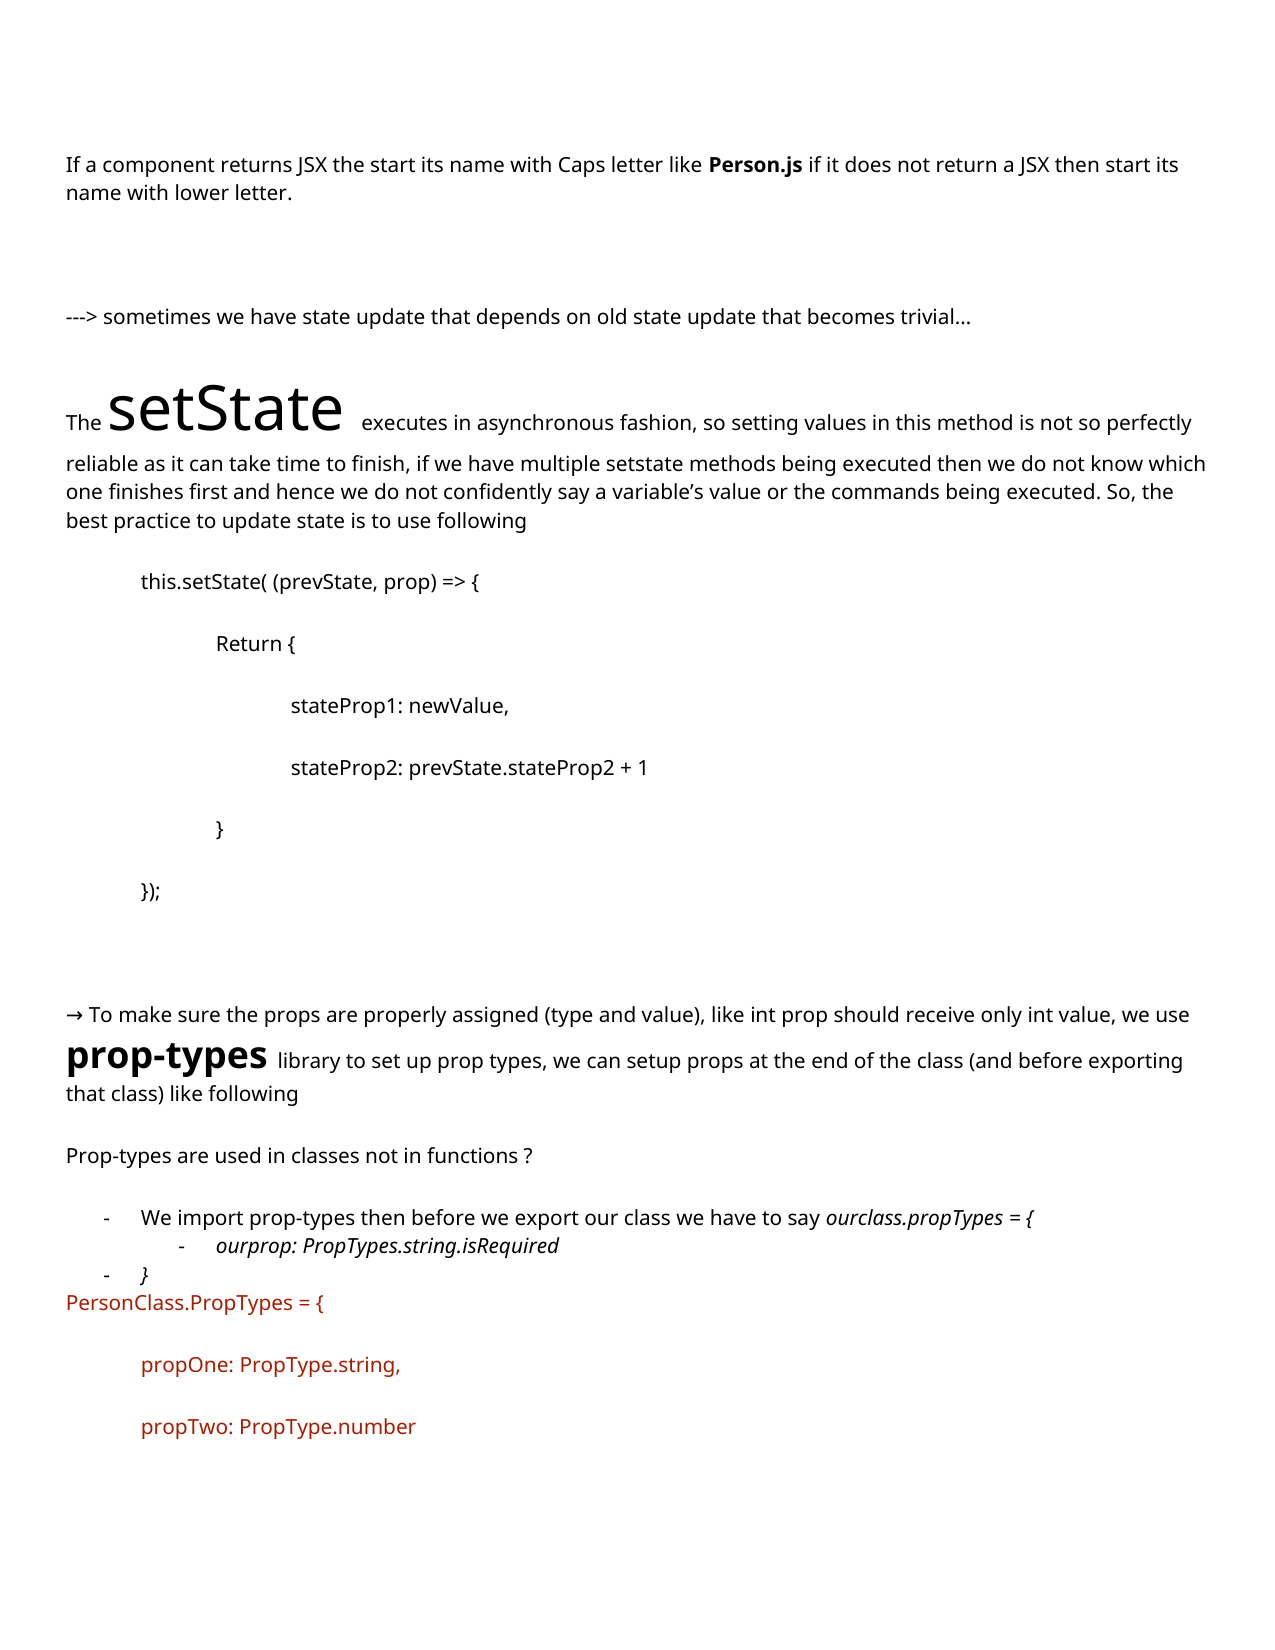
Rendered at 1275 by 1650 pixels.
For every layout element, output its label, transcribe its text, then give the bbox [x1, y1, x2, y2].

text Prop-types are used in classes not in functions ? [66, 1141, 1219, 1169]
list ourprop: PropTypes.string.isRequired [178, 1231, 1219, 1260]
text propTwo: PropType.number [66, 1412, 1219, 1440]
text stateProp1: newValue, [141, 691, 1219, 719]
text stateProp2: prevState.stateProp2 + 1 [141, 753, 1219, 781]
text }); [66, 876, 1219, 905]
text propOne: PropType.string, [66, 1350, 1219, 1378]
text Return { [66, 629, 1219, 658]
text → To make sure the props are properly assigned (type and value), like int prop should receive only int value, we use prop-types library to set up prop types, we can setup props at the end of the class (and before exporting that class) like following [66, 1000, 1219, 1108]
text this.setState( (prevState, prop) => { [66, 567, 1219, 596]
text The setState executes in asynchronous fashion, so setting values in this method is not so perfectly reliable as it can take time to finish, if we have multiple setstate methods being executed then we do not know which one finishes first and hence we do not confidently say a variable’s value or the commands being executed. So, the best practice to update state is to use following [66, 364, 1219, 534]
list } [103, 1260, 1219, 1288]
list We import prop-types then before we export our class we have to say ourclass.propTypes = { [103, 1203, 1219, 1231]
text ---> sometimes we have state update that depends on old state update that becomes trivial… [66, 302, 1219, 330]
text If a component returns JSX the start its name with Caps letter like Person.js if it does not return a JSX then start its name with lower letter. [66, 150, 1219, 207]
text } [141, 814, 1219, 843]
text PersonClass.PropTypes = { [66, 1288, 1219, 1317]
